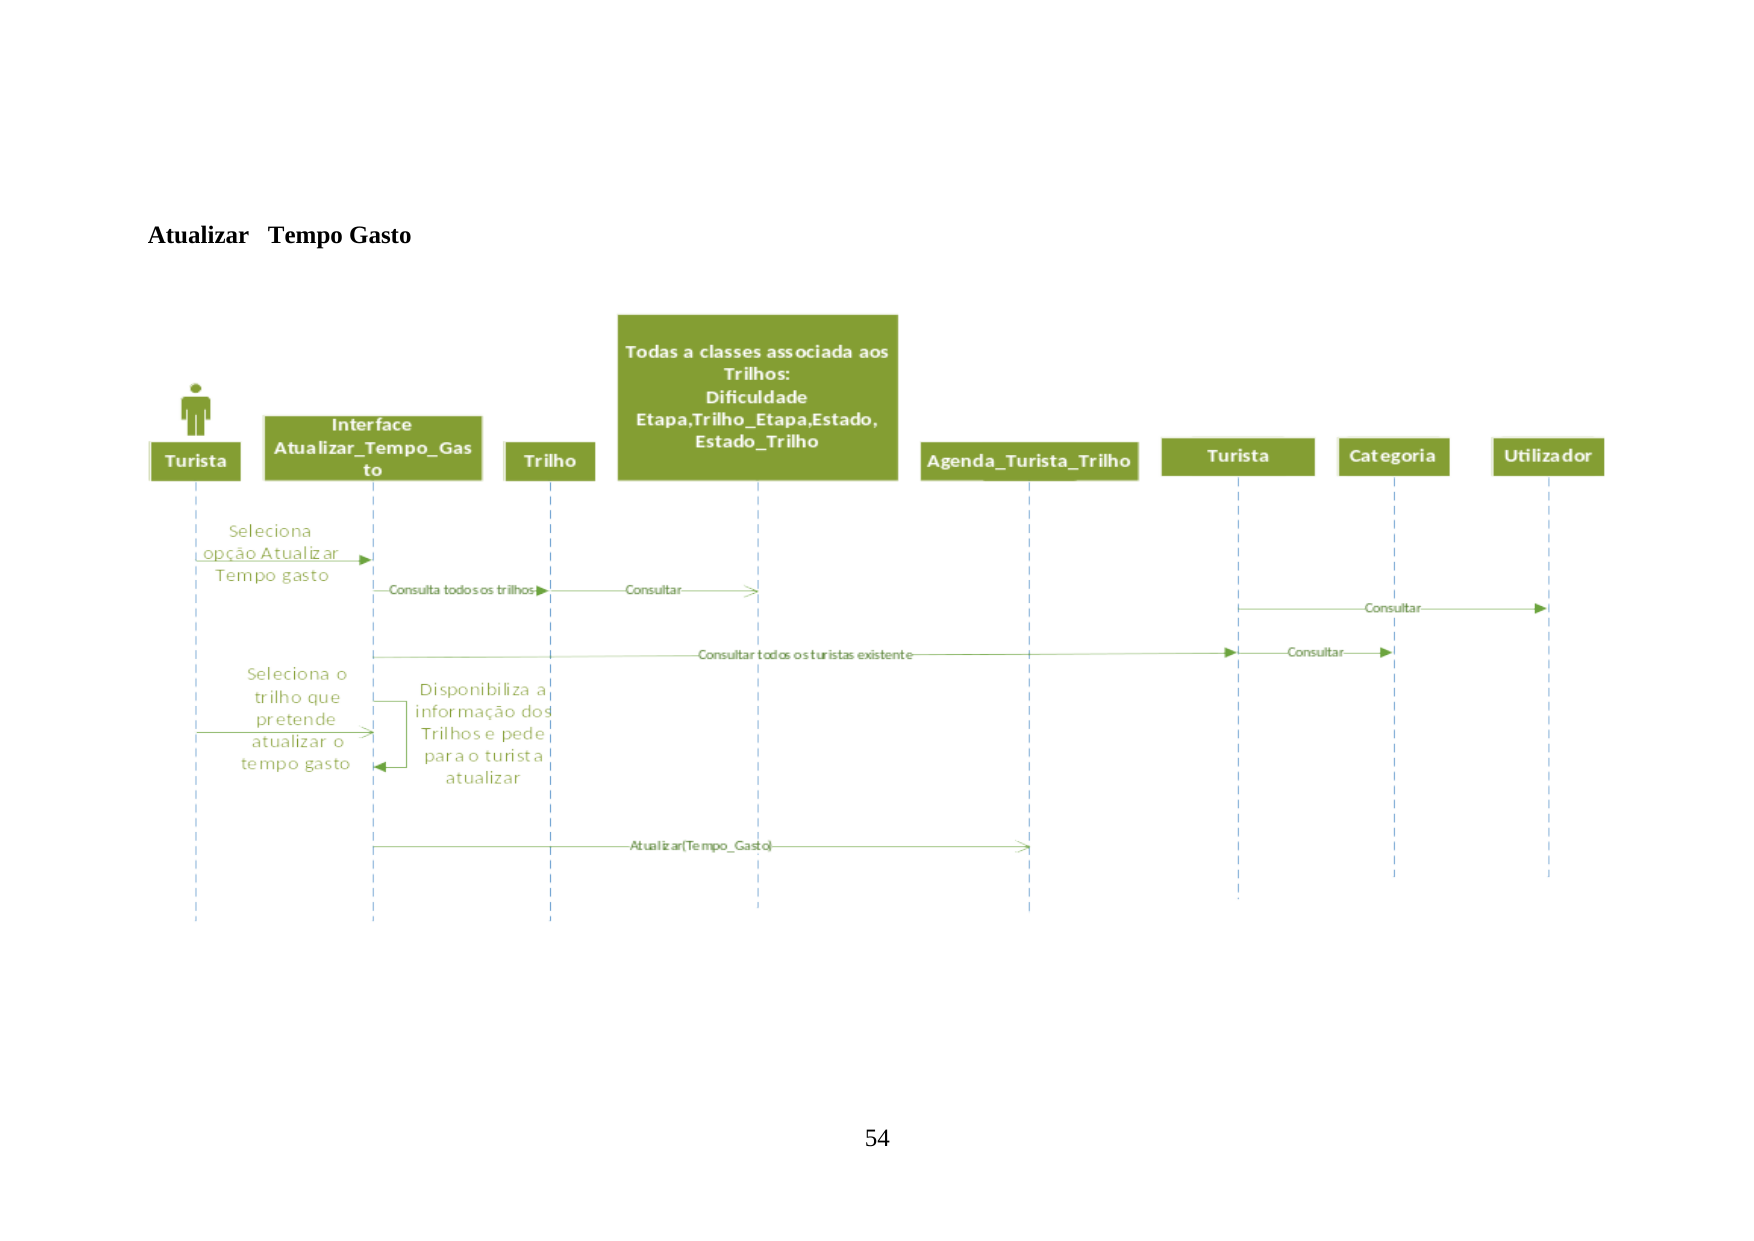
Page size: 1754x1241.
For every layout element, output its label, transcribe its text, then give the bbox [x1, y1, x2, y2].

text Atualizar Tempo Gasto [148, 220, 1606, 249]
